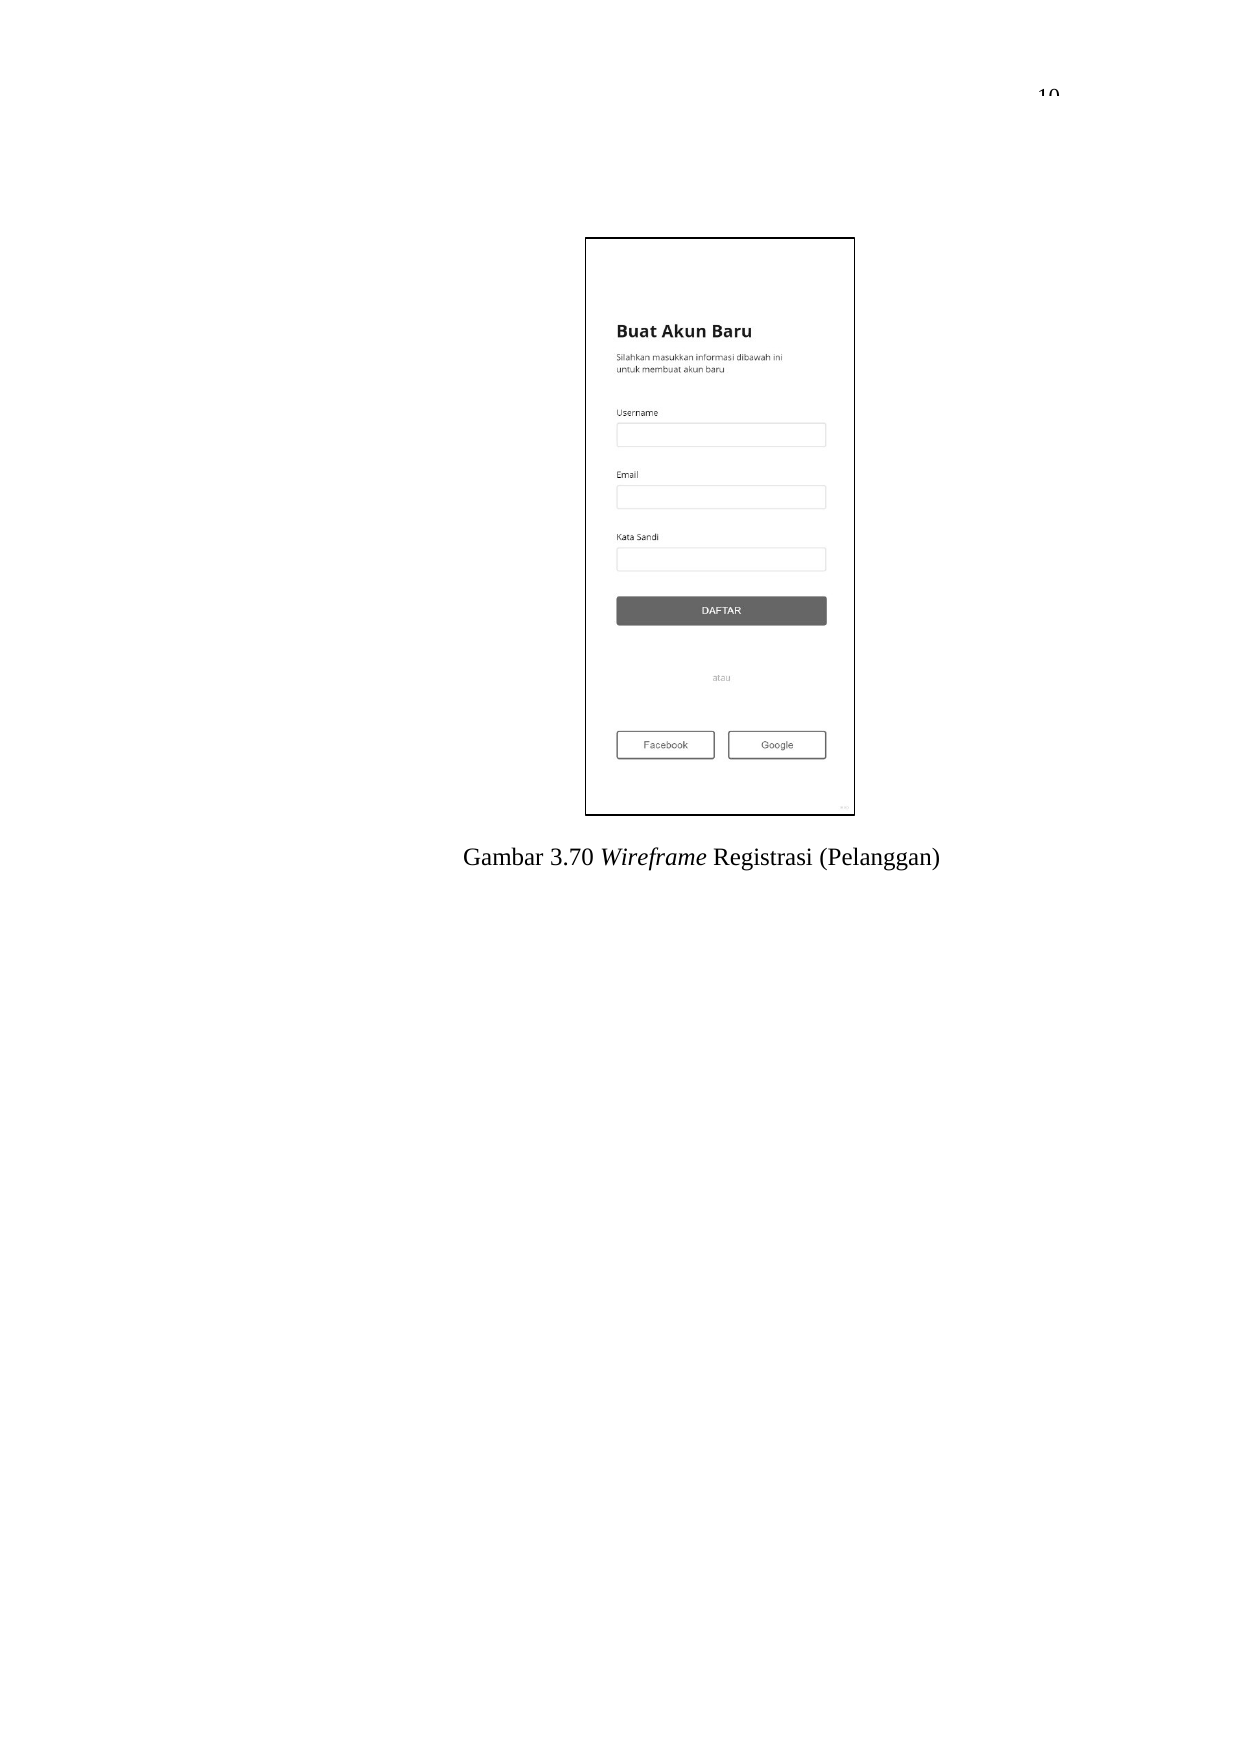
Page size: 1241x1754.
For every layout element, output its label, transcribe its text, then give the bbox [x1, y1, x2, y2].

text Gambar 3.70 Wireframe Registrasi (Pelanggan) [346, 842, 1057, 871]
picture [613, 320, 851, 811]
